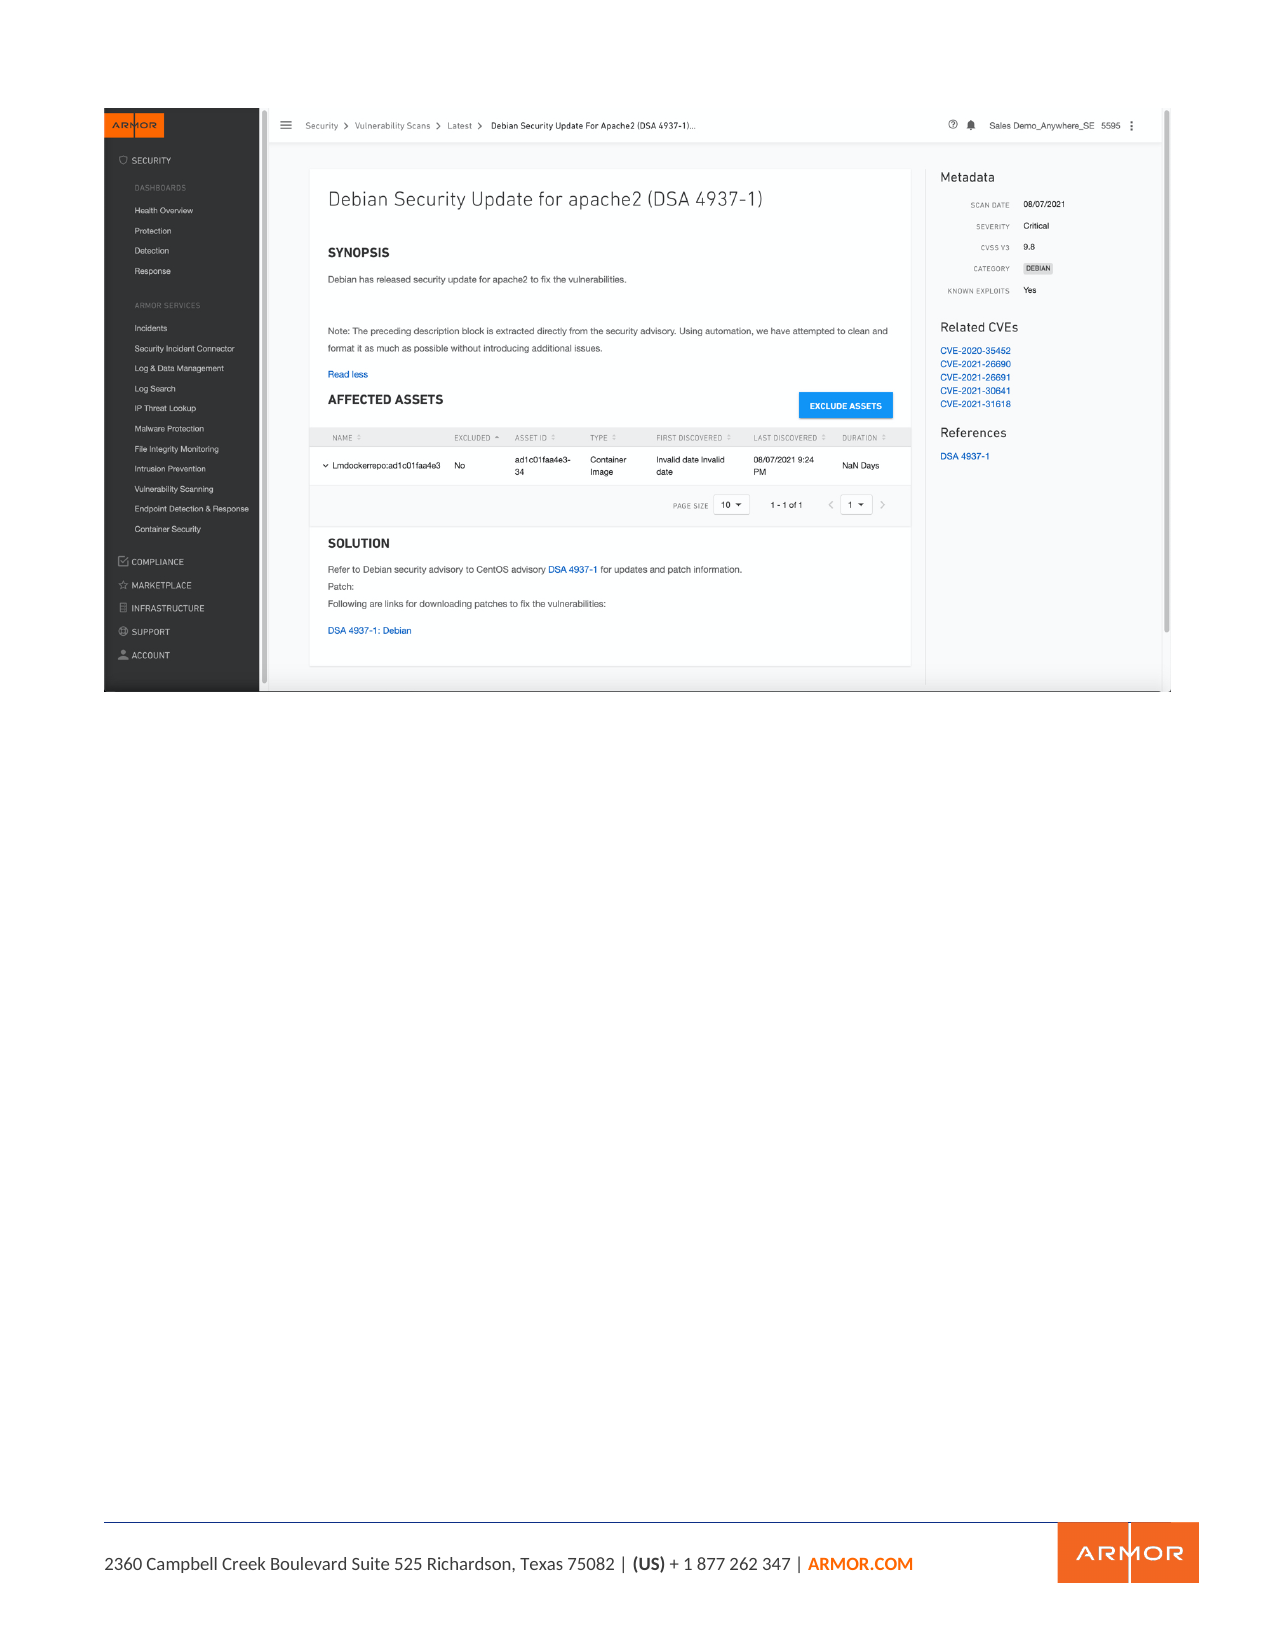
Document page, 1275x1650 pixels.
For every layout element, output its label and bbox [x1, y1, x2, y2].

picture [104, 108, 1171, 692]
